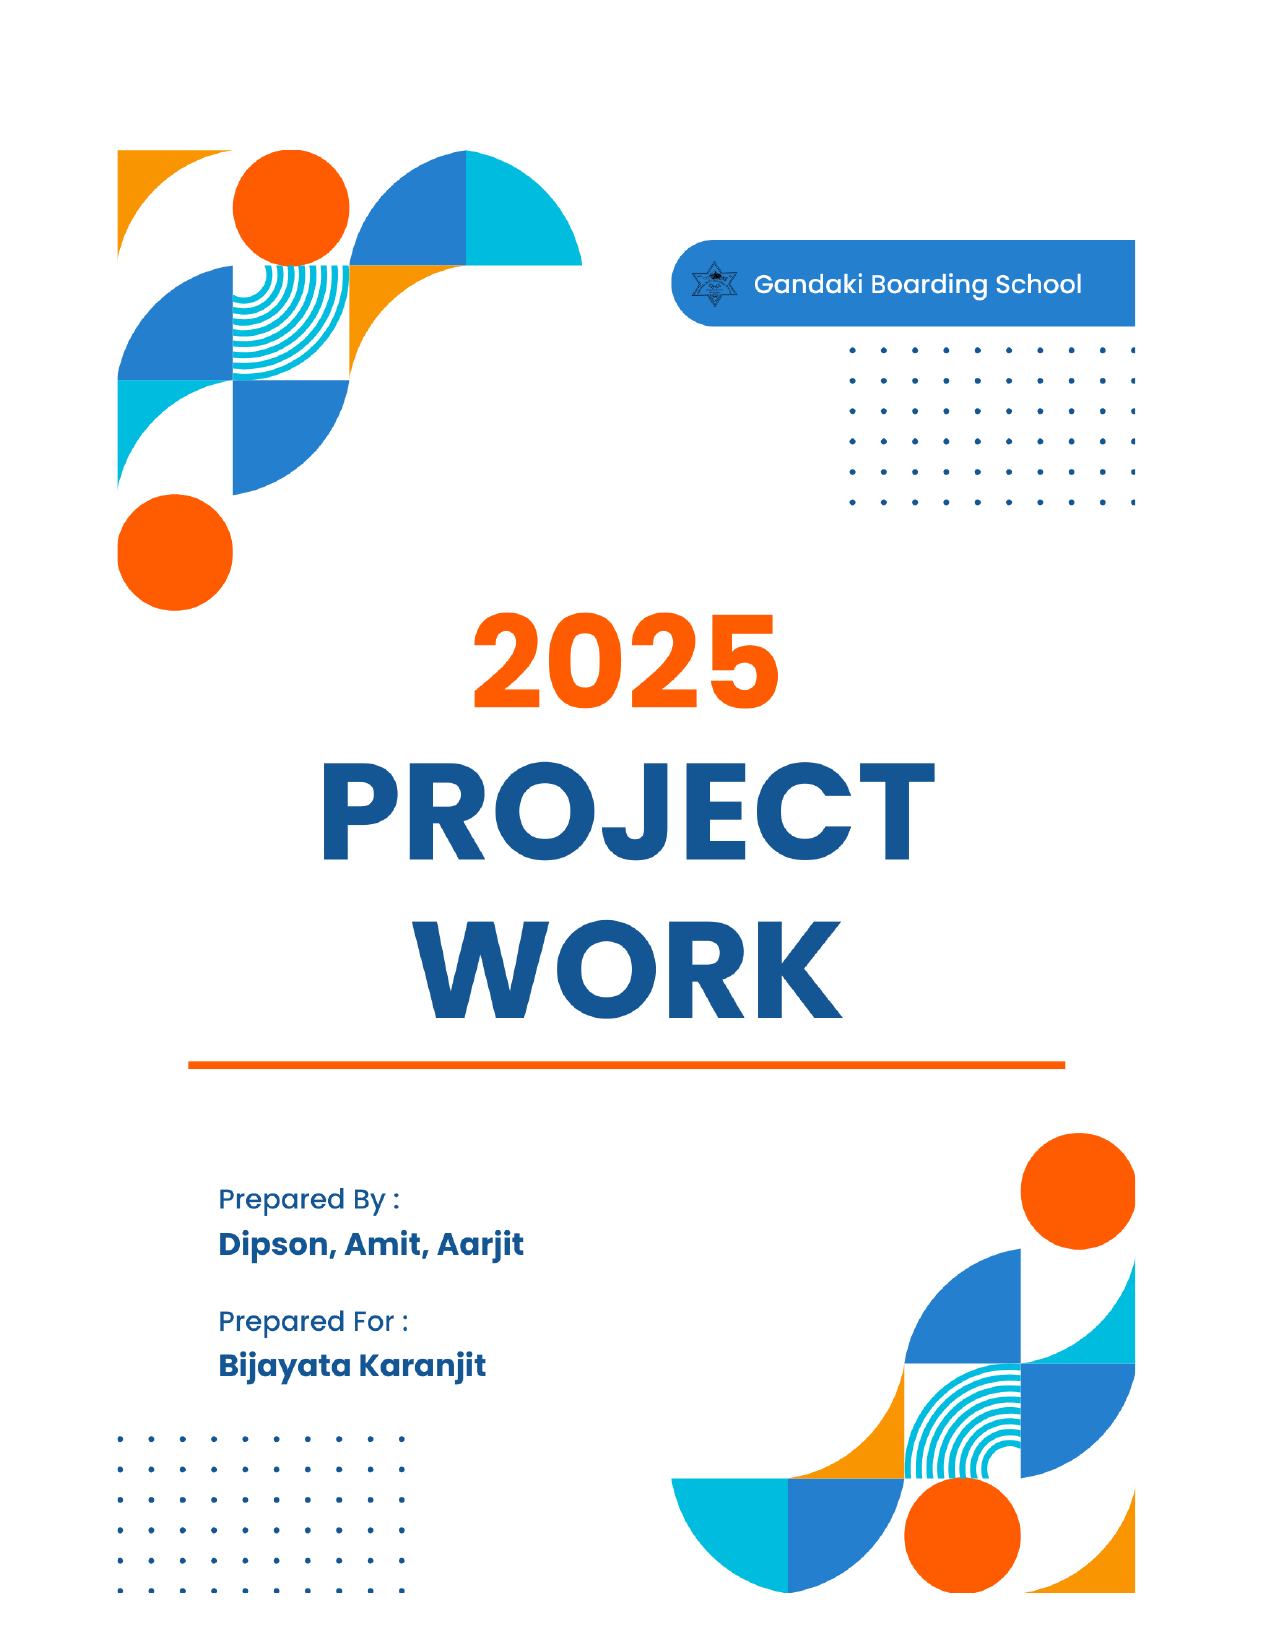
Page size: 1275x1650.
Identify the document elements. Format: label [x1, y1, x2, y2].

picture [116, 150, 1135, 1591]
